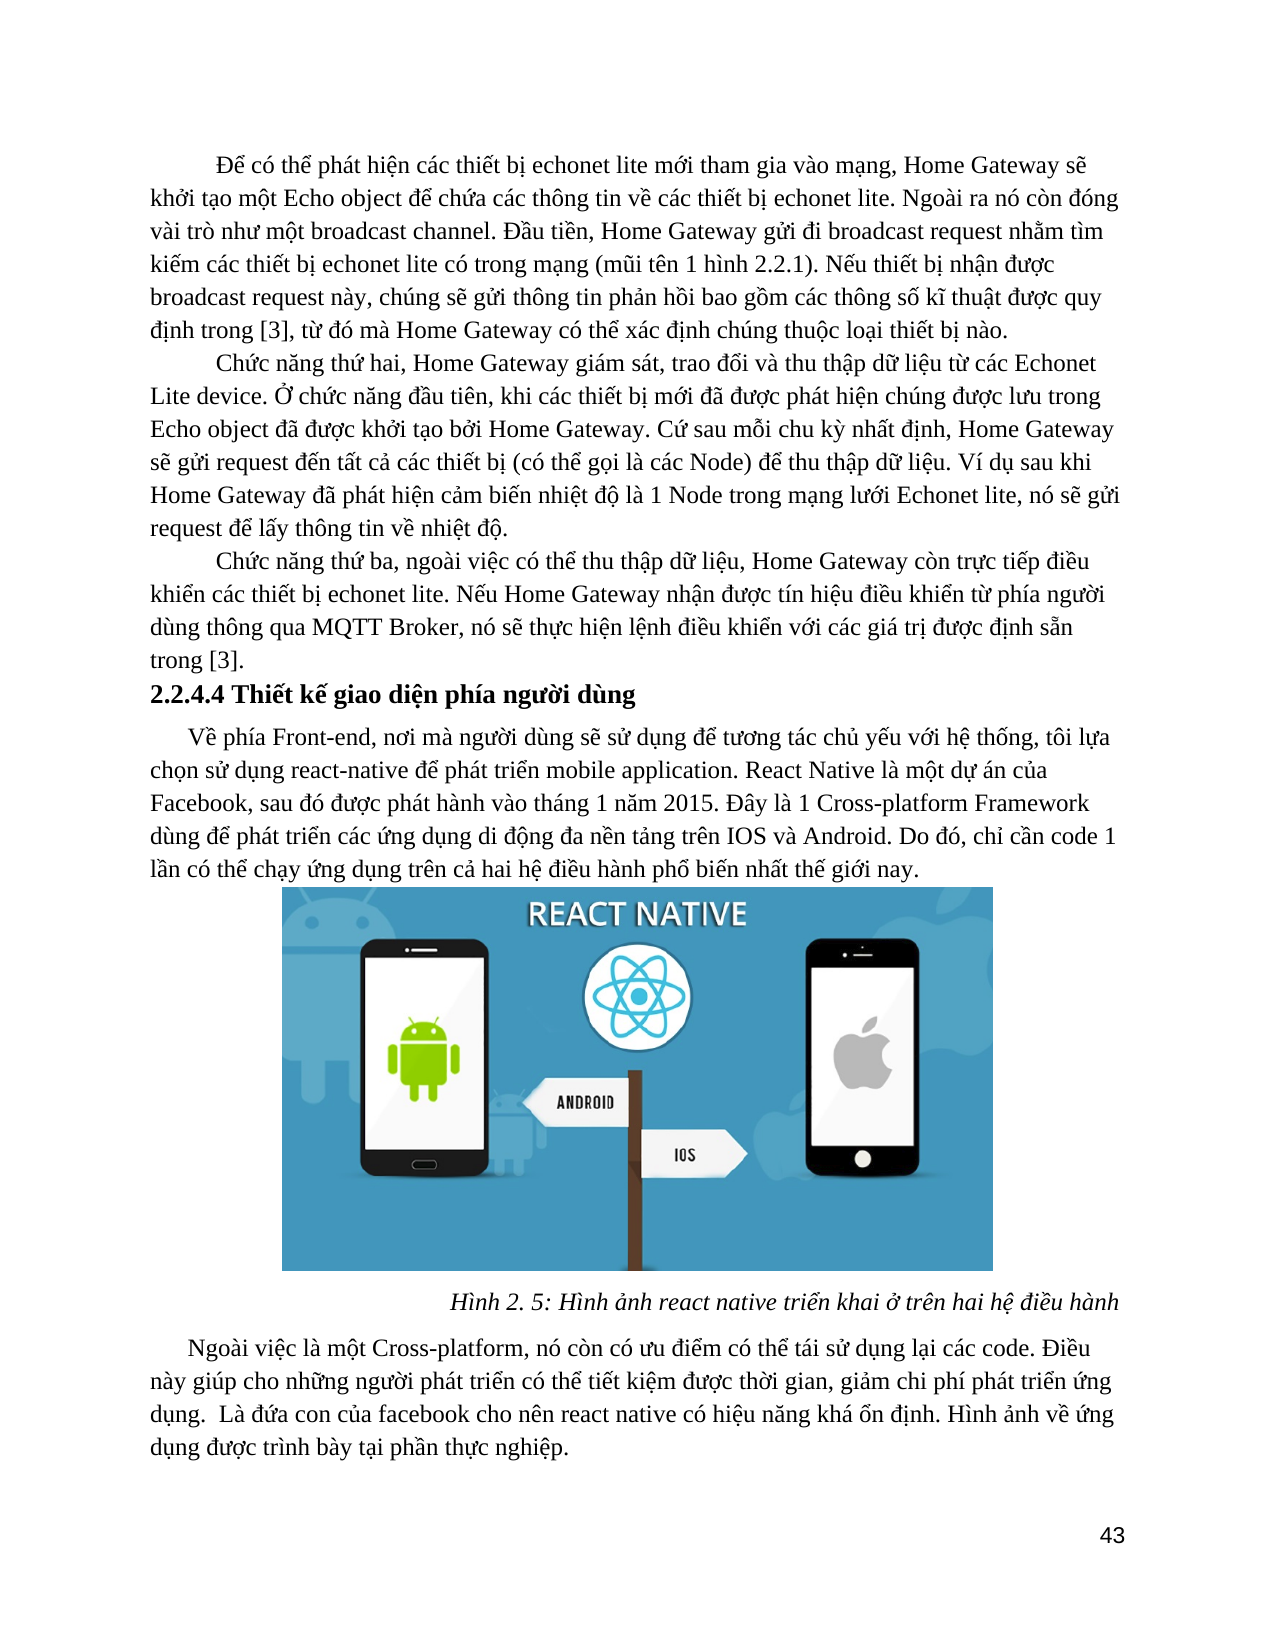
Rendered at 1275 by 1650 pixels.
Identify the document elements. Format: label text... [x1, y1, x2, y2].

text Ngoài việc là một Cross-platform, nó còn có ưu điểm có thể tái sử dụng lại các code. Điều này giúp cho những người phát triển có thể tiết kiệm được thời gian, giảm chi phí phát triển ứng dụng. Là đứa con của facebook cho nên react native có hiệu năng khá ổn định. Hình ảnh về ứng dụng được trình bày tại phần thực nghiệp. [150, 1333, 1125, 1461]
text Chức năng thứ ba, ngoài việc có thể thu thập dữ liệu, Home Gateway còn trực tiếp điều khiển các thiết bị echonet lite. Nếu Home Gateway nhận được tín hiệu điều khiển từ phía người dùng thông qua MQTT Broker, nó sẽ thực hiện lệnh điều khiển với các giá trị được định sẵn trong [3]. [150, 546, 1125, 674]
subtitle 2.2.4.4 Thiết kế giao diện phía người dùng [150, 678, 1125, 709]
text Về phía Front-end, nơi mà người dùng sẽ sử dụng để tương tác chủ yếu với hệ thống, tôi lựa chọn sử dụng react-native để phát triển mobile application. React Native là một dự án của Facebook, sau đó được phát hành vào tháng 1 năm 2015. Đây là 1 Cross-platform Framework dùng để phát triển các ứng dụng di động đa nền tảng trên IOS và Android. Do đó, chỉ cần code 1 lần có thể chạy ứng dụng trên cả hai hệ điều hành phổ biến nhất thế giới nay. [150, 722, 1125, 883]
text Chức năng thứ hai, Home Gateway giám sát, trao đổi và thu thập dữ liệu từ các Echonet Lite device. Ở chức năng đầu tiên, khi các thiết bị mới đã được phát hiện chúng được lưu trong Echo object đã được khởi tạo bởi Home Gateway. Cứ sau mỗi chu kỳ nhất định, Home Gateway sẽ gửi request đến tất cả các thiết bị (có thể gọi là các Node) để thu thập dữ liệu. Ví dụ sau khi Home Gateway đã phát hiện cảm biến nhiệt độ là 1 Node trong mạng lưới Echonet lite, nó sẽ gửi request để lấy thông tin về nhiệt độ. [150, 348, 1125, 542]
text Để có thể phát hiện các thiết bị echonet lite mới tham gia vào mạng, Home Gateway sẽ khởi tạo một Echo object để chứa các thông tin về các thiết bị echonet lite. Ngoài ra nó còn đóng vài trò như một broadcast channel. Đầu tiền, Home Gateway gửi đi broadcast request nhằm tìm kiếm các thiết bị echonet lite có trong mạng (mũi tên 1 hình 2.2.1). Nếu thiết bị nhận được broadcast request này, chúng sẽ gửi thông tin phản hồi bao gồm các thông số kĩ thuật được quy định trong [3], từ đó mà Home Gateway có thể xác định chúng thuộc loại thiết bị nào. [150, 150, 1125, 344]
picture [282, 887, 993, 1271]
